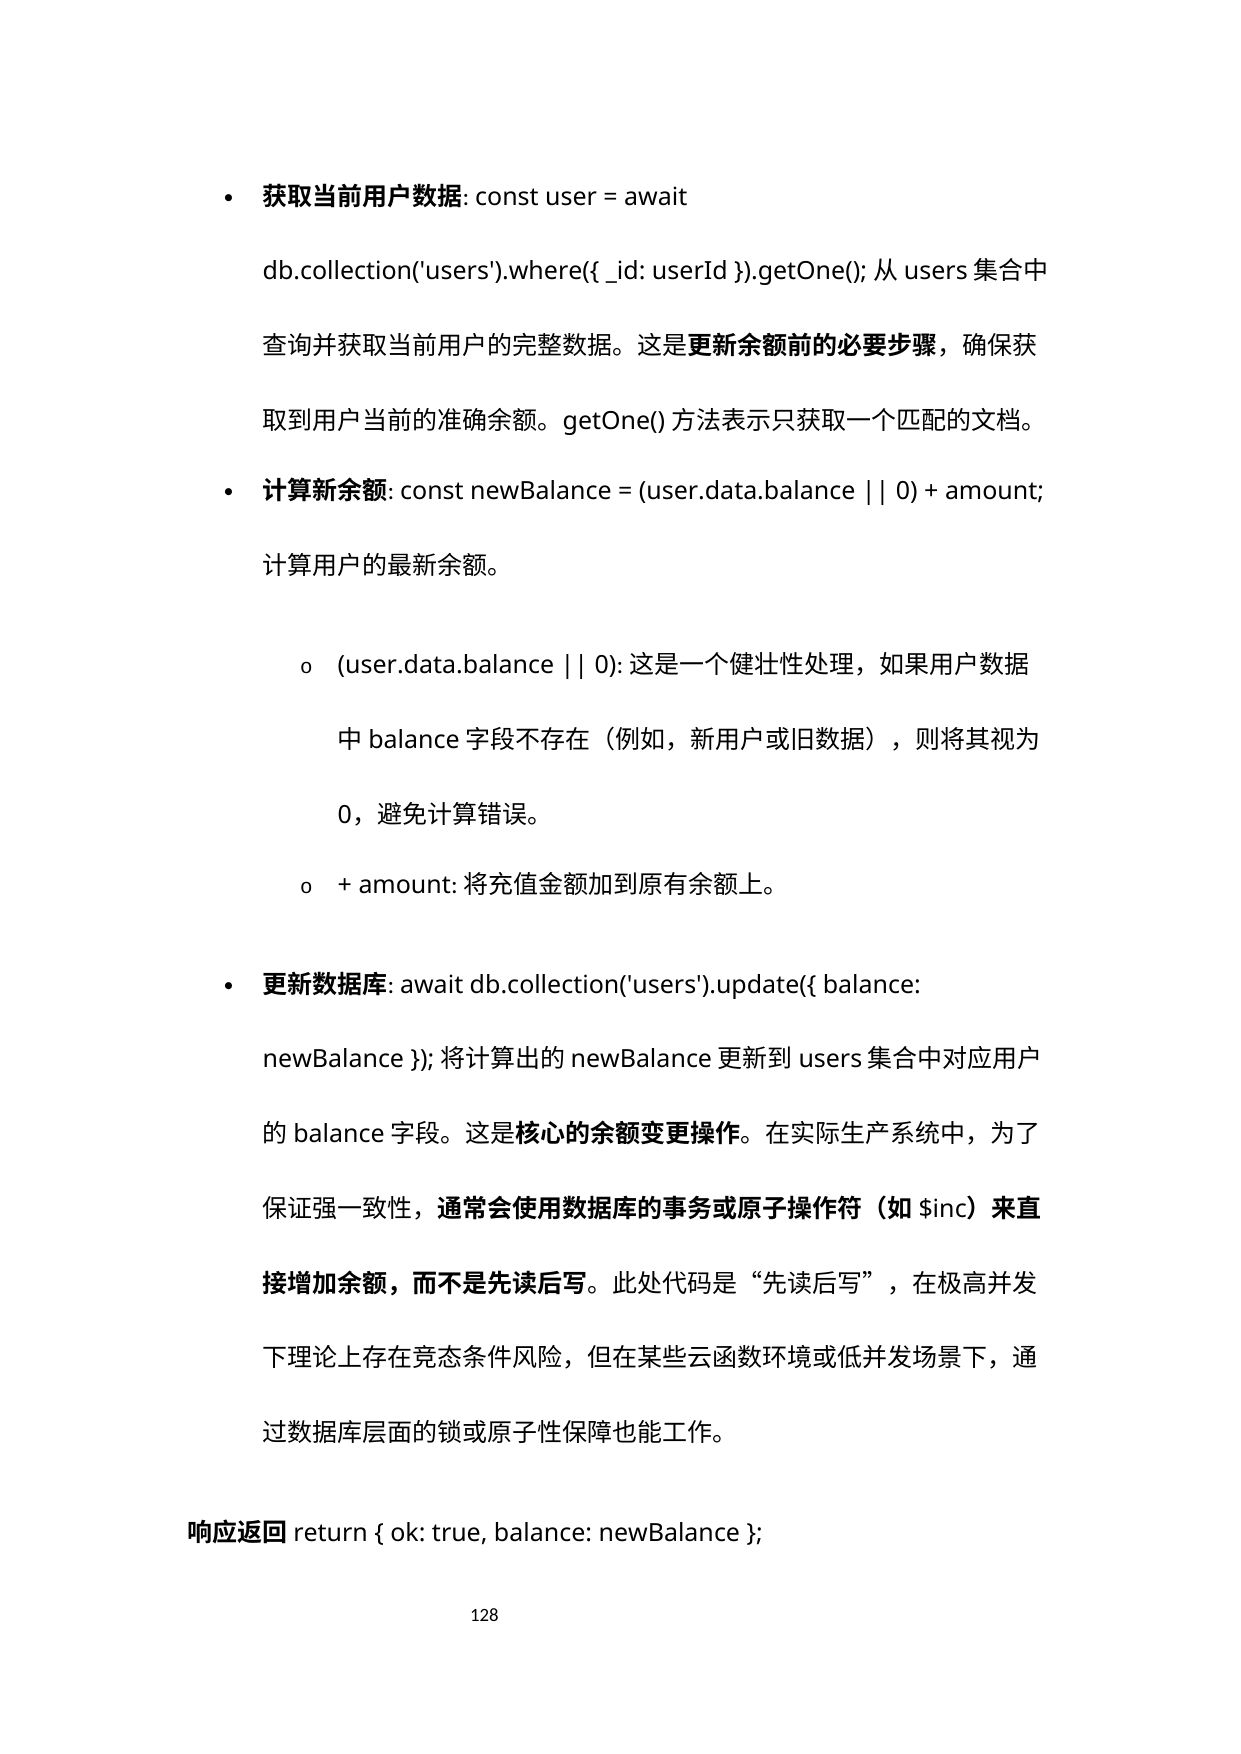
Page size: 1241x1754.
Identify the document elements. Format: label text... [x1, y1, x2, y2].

text 响应返回 return { ok: true, balance: newBalance }; [187, 1498, 1053, 1563]
list 更新数据库: await db.collection('users').update({ balance: newBalance }); 将计算出的 newBalance 更新到 users 集合中对应用户的 balance 字段。这是核心的余额变更操作。在实际生产系统中，为了保证强一致性，通常会使用数据库的事务或原子操作符（如 $inc）来直接增加余额，而不是先读后写。此处代码是“先读后写”，在极高并发下理论上存在竞态条件风险，但在某些云函数环境或低并发场景下，通过数据库层面的锁或原子性保障也能工作。 [225, 950, 1053, 1463]
list + amount: 将充值金额加到原有余额上。 [300, 850, 1053, 915]
list 计算新余额: const newBalance = (user.data.balance || 0) + amount; 计算用户的最新余额。 [225, 456, 1053, 596]
list (user.data.balance || 0): 这是一个健壮性处理，如果用户数据中 balance 字段不存在（例如，新用户或旧数据），则将其视为 0，避免计算错误。 [300, 631, 1053, 845]
list 获取当前用户数据: const user = await db.collection('users').where({ _id: userId }).getOne(); 从 users 集合中查询并获取当前用户的完整数据。这是更新余额前的必要步骤，确保获取到用户当前的准确余额。getOne() 方法表示只获取一个匹配的文档。 [225, 162, 1053, 451]
